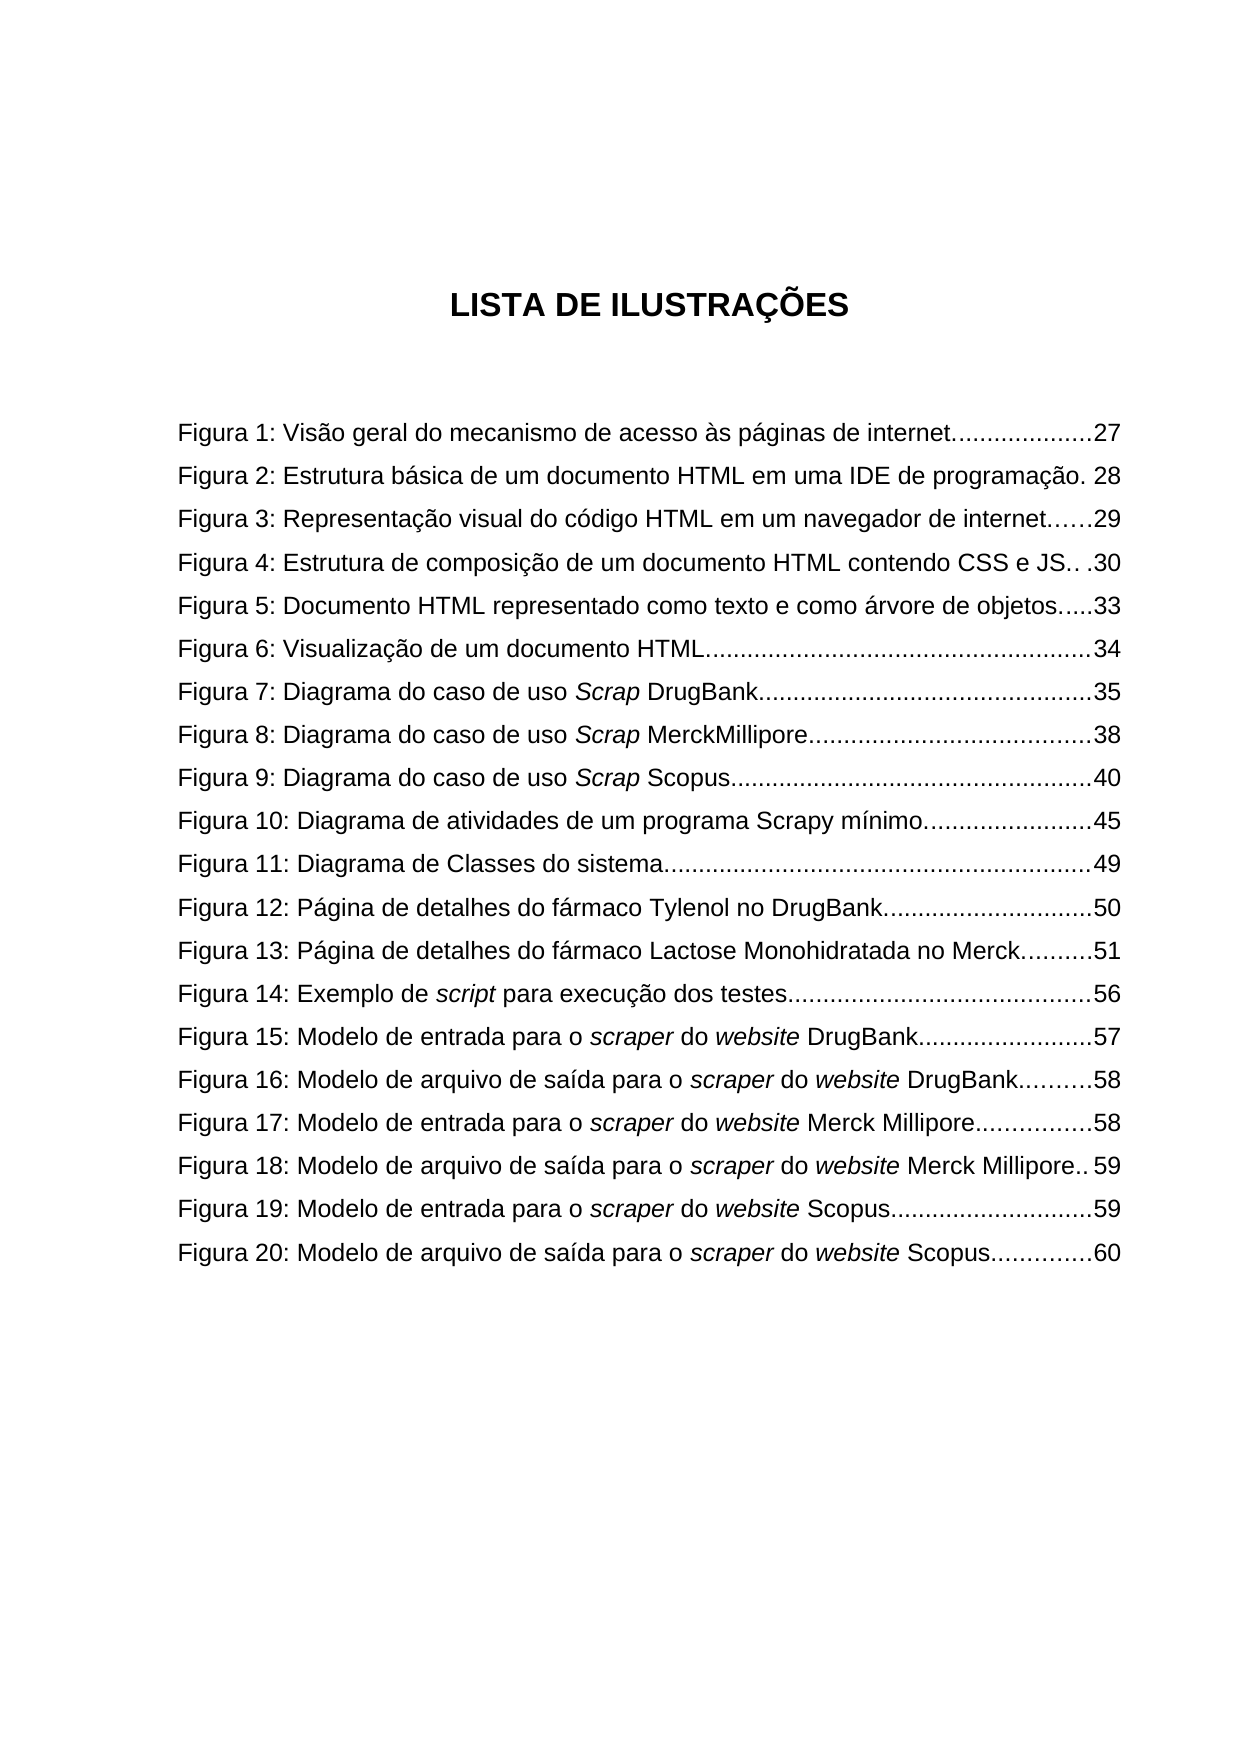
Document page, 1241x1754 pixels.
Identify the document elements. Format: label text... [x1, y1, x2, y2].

text Figura 4: Estrutura de composição de um documento HTML contendo CSS e JS. 30 [177, 547, 1122, 576]
text Figura 16: Modelo de arquivo de saída para o scraper do website DrugBank. 58 [177, 1065, 1122, 1094]
text Figura 17: Modelo de entrada para o scraper do website Merck Millipore. 58 [177, 1108, 1122, 1137]
text Figura 1: Visão geral do mecanismo de acesso às páginas de internet. 27 [177, 418, 1122, 447]
text Figura 19: Modelo de entrada para o scraper do website Scopus. 59 [177, 1194, 1122, 1223]
text Figura 2: Estrutura básica de um documento HTML em uma IDE de programação. 28 [177, 461, 1122, 490]
text Figura 13: Página de detalhes do fármaco Lactose Monohidratada no Merck. 51 [177, 936, 1122, 964]
text Figura 20: Modelo de arquivo de saída para o scraper do website Scopus. 60 [177, 1237, 1122, 1266]
text Figura 10: Diagrama de atividades de um programa Scrapy mínimo. 45 [177, 806, 1122, 835]
text Figura 14: Exemplo de script para execução dos testes. 56 [177, 979, 1122, 1007]
text Figura 3: Representação visual do código HTML em um navegador de internet. 29 [177, 504, 1122, 533]
text Figura 5: Documento HTML representado como texto e como árvore de objetos. 33 [177, 591, 1122, 619]
text Figura 11: Diagrama de Classes do sistema. 49 [177, 849, 1122, 878]
text Figura 7: Diagrama do caso de uso Scrap DrugBank. 35 [177, 677, 1122, 706]
text Figura 18: Modelo de arquivo de saída para o scraper do website Merck Millipore. 59 [177, 1151, 1122, 1180]
text LISTA DE ILUSTRAÇÕES [177, 286, 1122, 324]
text Figura 9: Diagrama do caso de uso Scrap Scopus. 40 [177, 763, 1122, 792]
text Figura 15: Modelo de entrada para o scraper do website DrugBank. 57 [177, 1022, 1122, 1051]
text Figura 6: Visualização de um documento HTML. 34 [177, 634, 1122, 662]
text Figura 8: Diagrama do caso de uso Scrap MerckMillipore. 38 [177, 720, 1122, 749]
text Figura 12: Página de detalhes do fármaco Tylenol no DrugBank. 50 [177, 892, 1122, 921]
